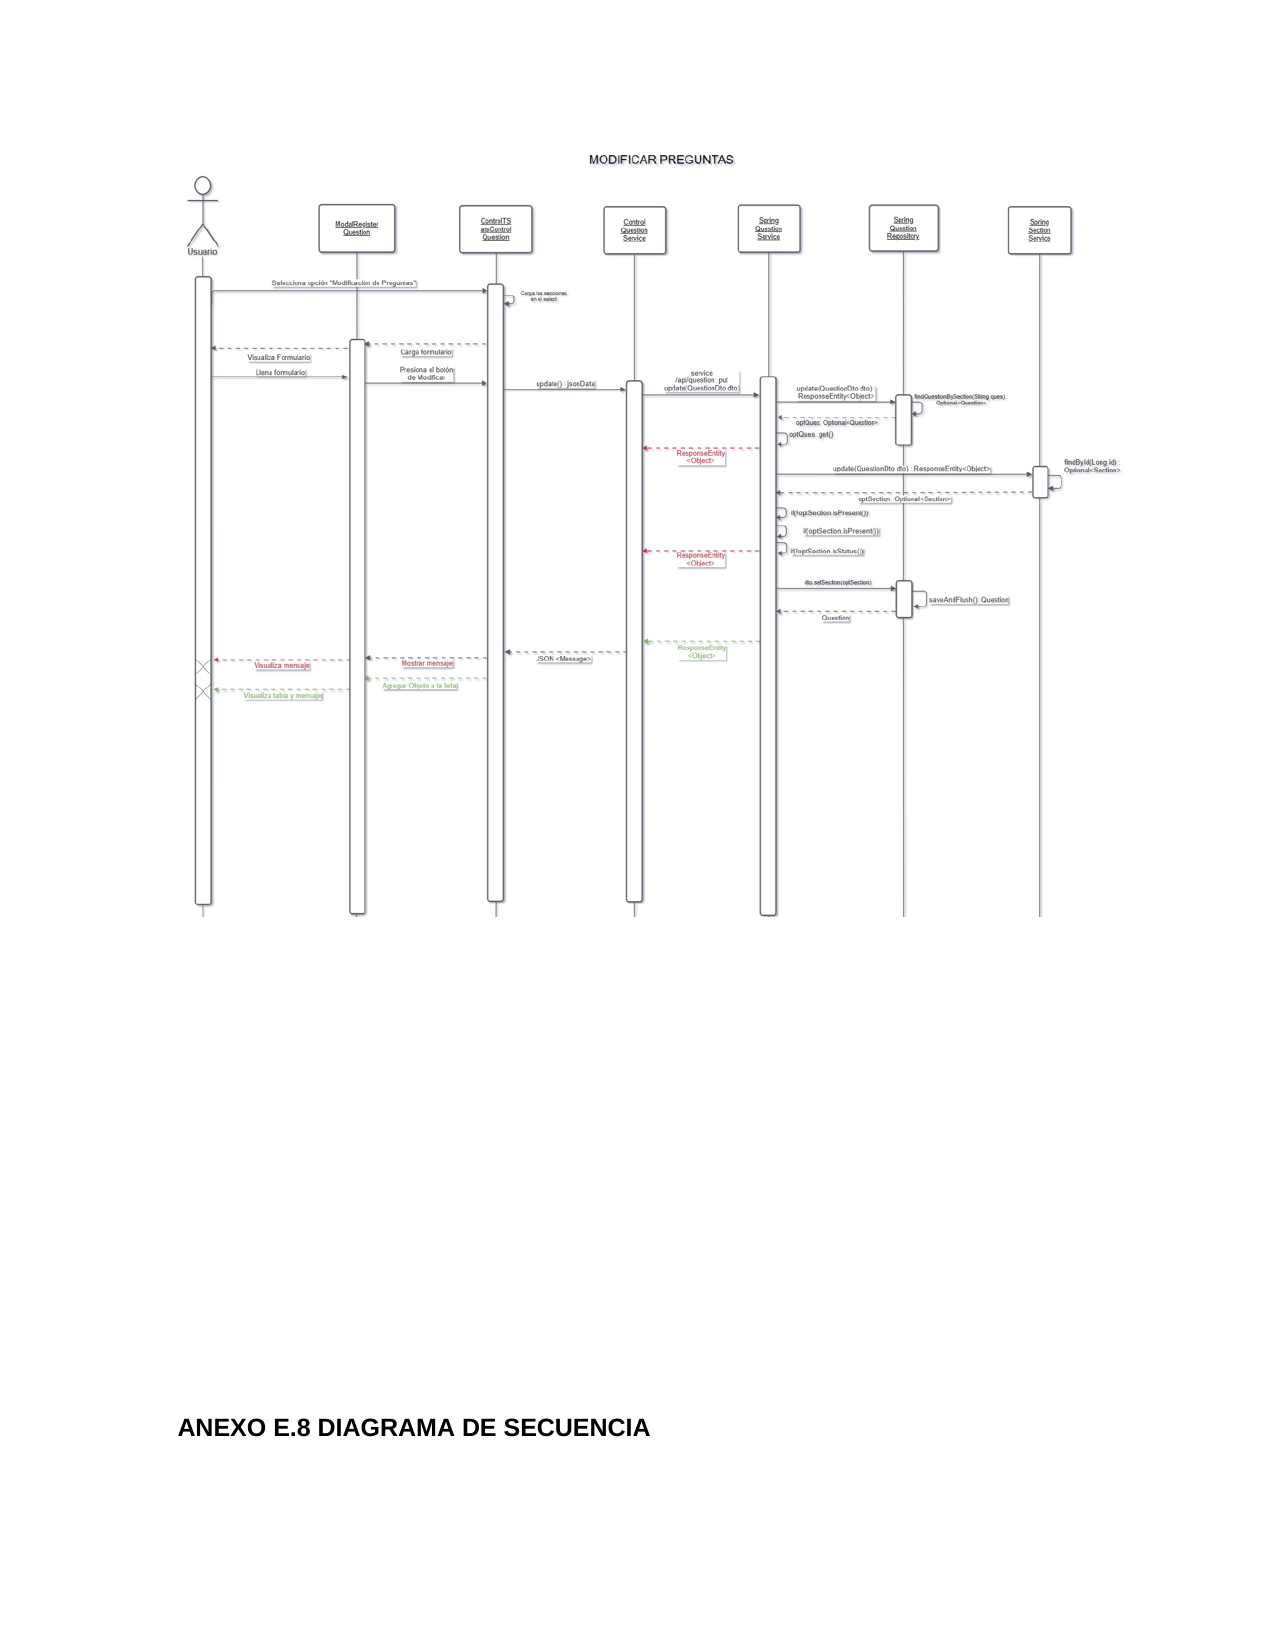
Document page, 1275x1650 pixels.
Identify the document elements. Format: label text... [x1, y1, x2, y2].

picture [177, 147, 1128, 917]
text ANEXO E.8 DIAGRAMA DE SECUENCIA [177, 1412, 1127, 1441]
